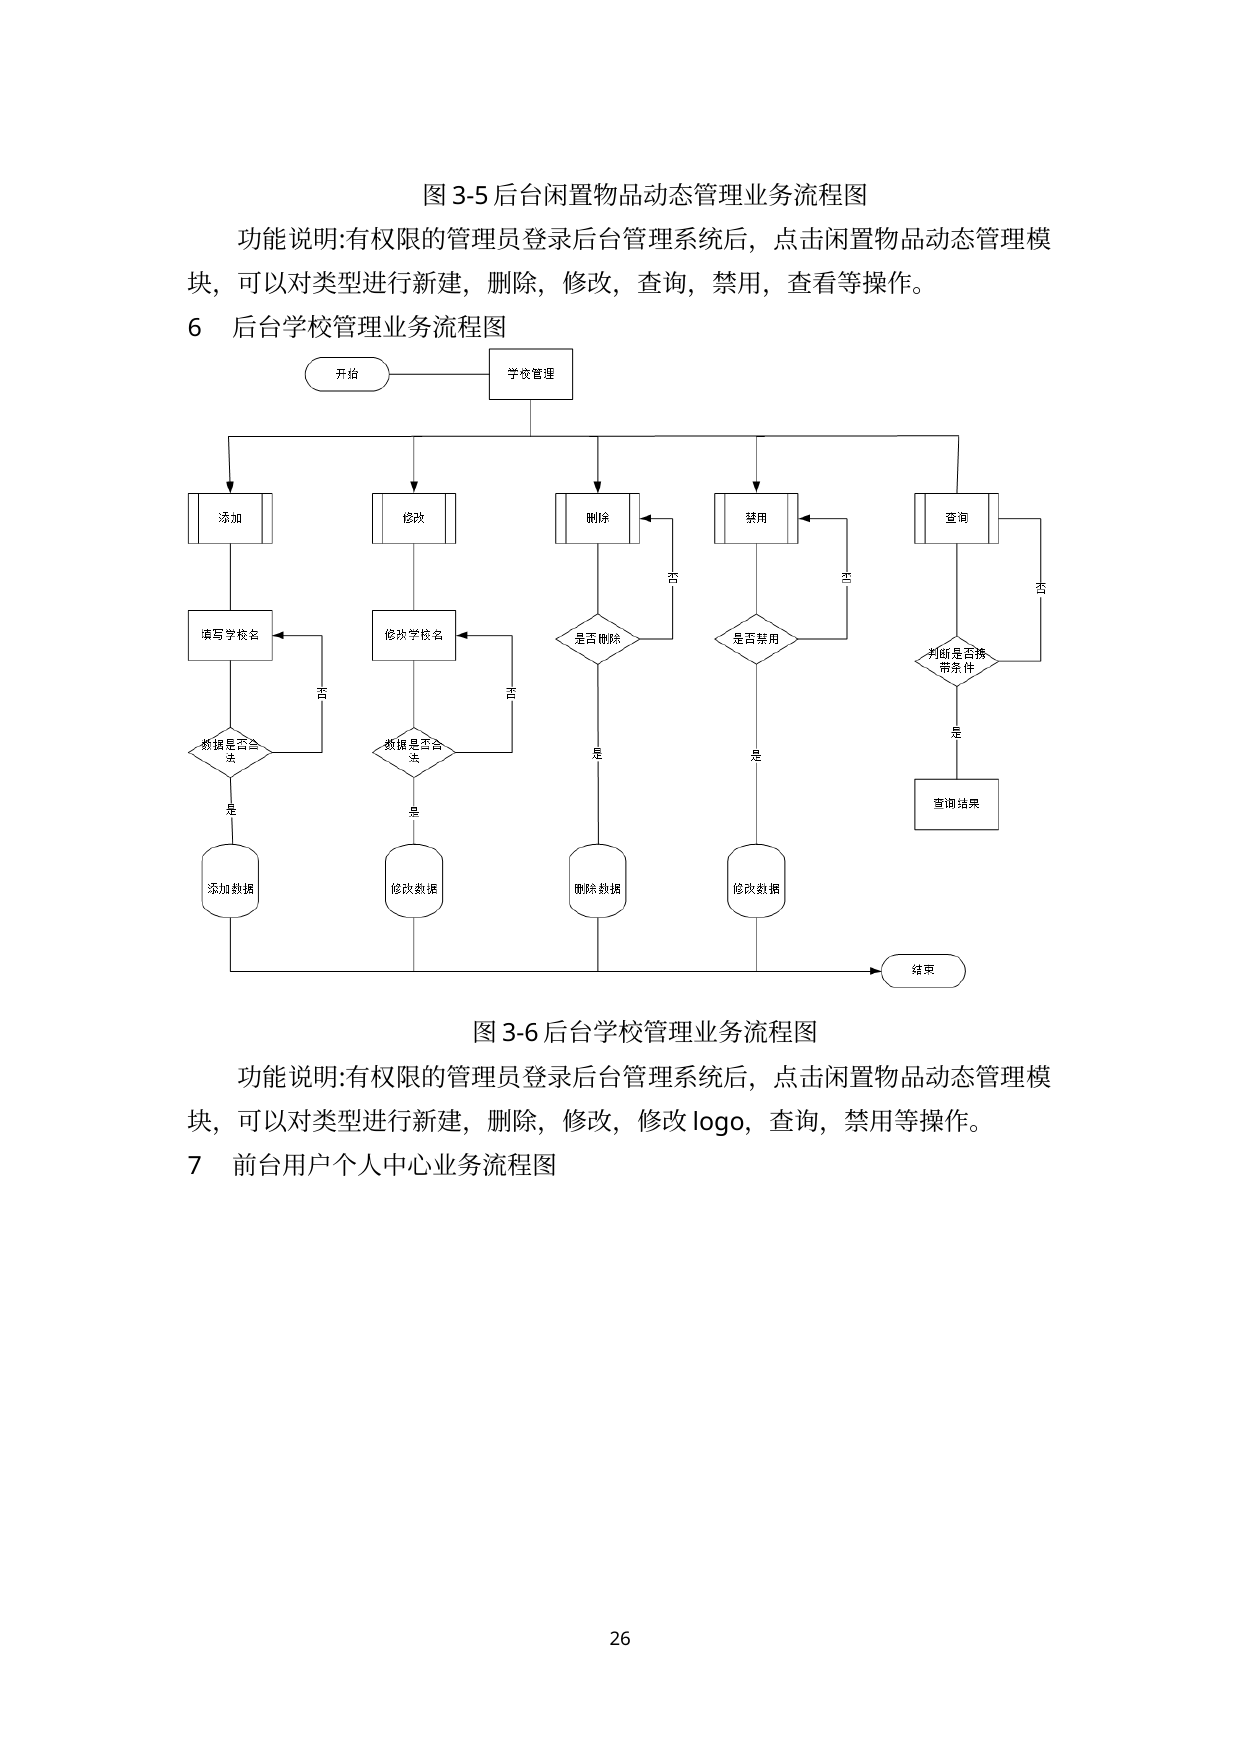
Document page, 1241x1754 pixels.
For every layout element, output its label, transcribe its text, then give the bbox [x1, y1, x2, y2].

list 前台用户个人中心业务流程图 [187, 1141, 1053, 1185]
list 图3-6后台学校管理业务流程图 [237, 1009, 1053, 1053]
list 后台学校管理业务流程图 [187, 304, 1053, 348]
list 图3-5后台闲置物品动态管理业务流程图 [237, 172, 1053, 216]
picture [187, 348, 1053, 988]
text 功能说明:有权限的管理员登录后台管理系统后，点击闲置物品动态管理模块，可以对类型进行新建，删除，修改，查询，禁用，查看等操作。 [187, 216, 1053, 304]
text 功能说明:有权限的管理员登录后台管理系统后，点击闲置物品动态管理模块，可以对类型进行新建，删除，修改，修改logo，查询，禁用等操作。 [187, 1053, 1053, 1141]
